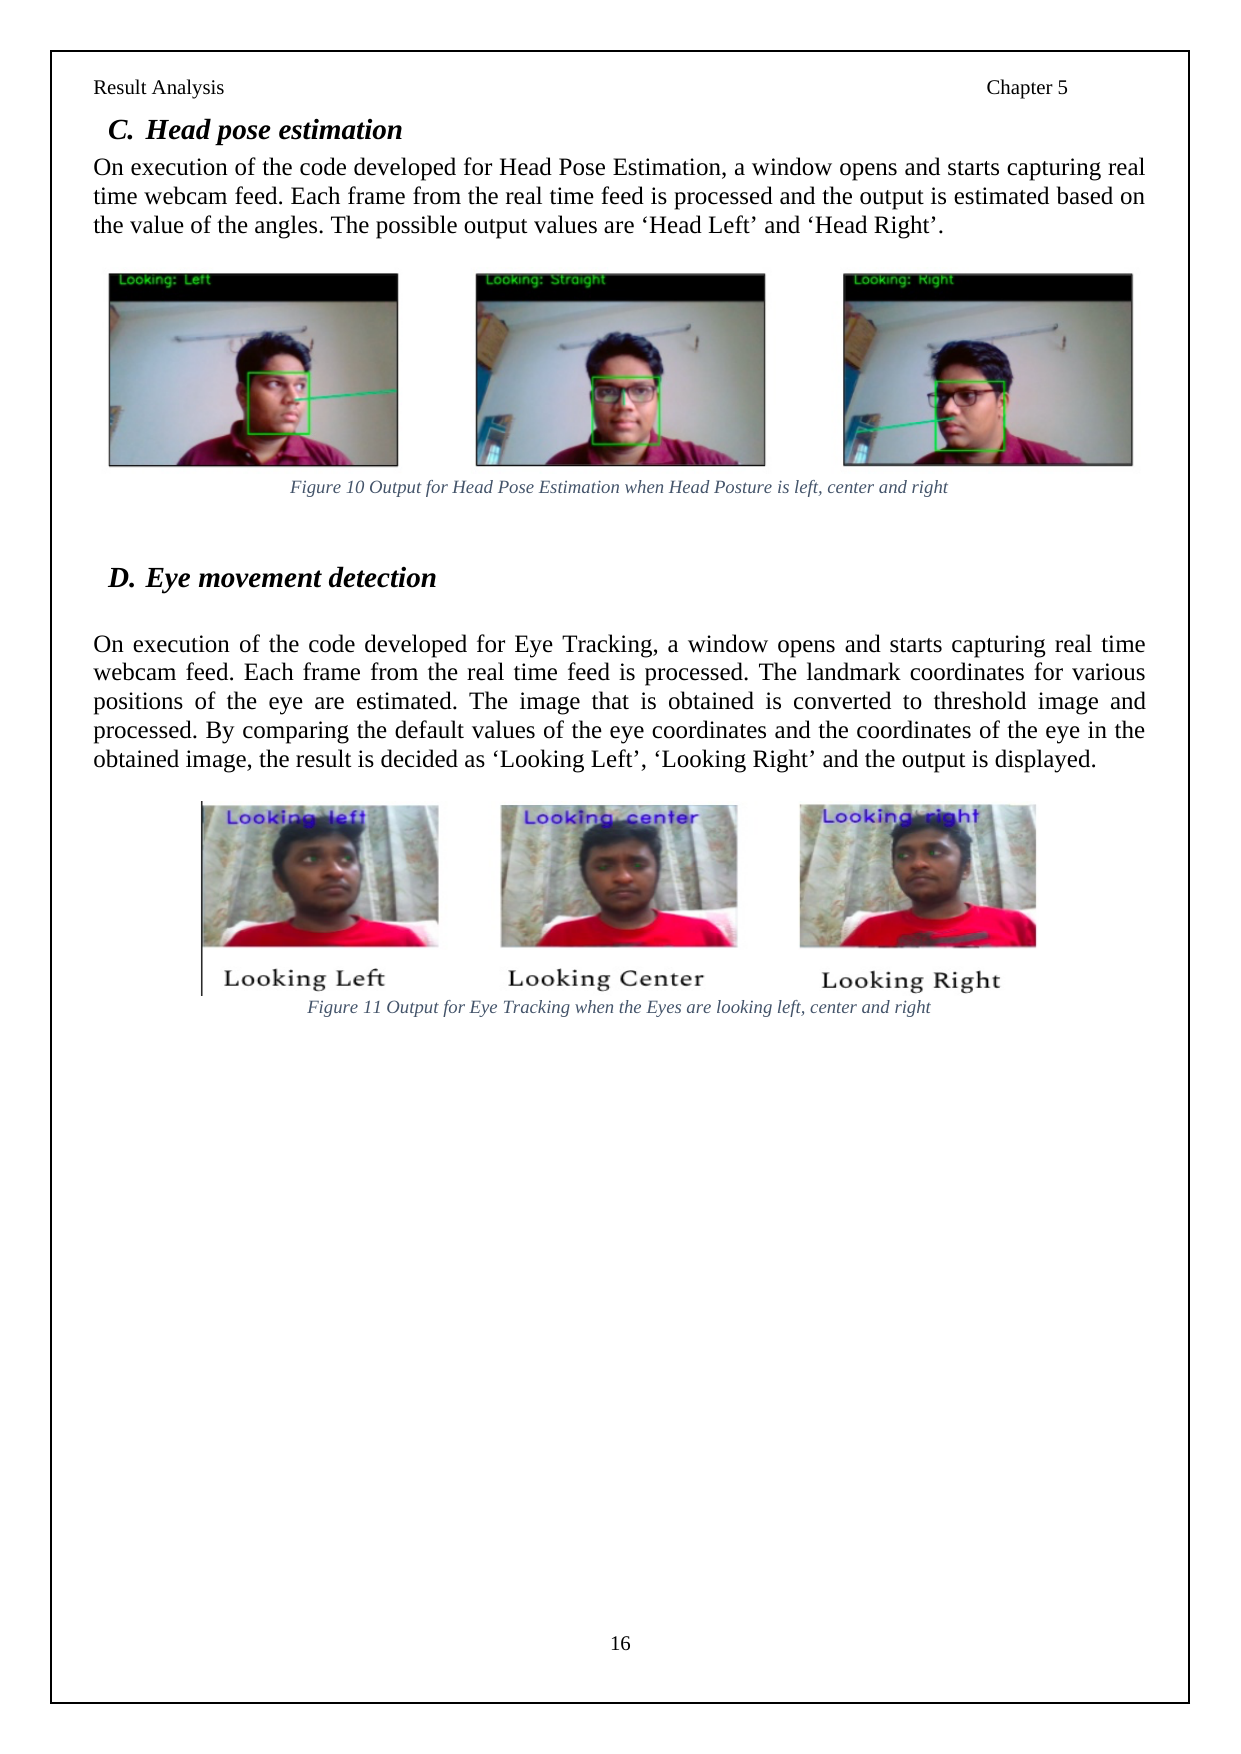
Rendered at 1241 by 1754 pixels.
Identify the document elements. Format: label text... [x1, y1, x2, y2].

subtitle Head pose estimation [108, 112, 1147, 146]
picture [93, 267, 1145, 477]
picture [200, 801, 1040, 996]
text Figure 11 Output for Eye Tracking when the Eyes are looking left, center and right [93, 996, 1147, 1017]
text On execution of the code developed for Head Pose Estimation, a window opens and starts capturing real time webcam feed. Each frame from the real time feed is processed and the output is estimated based on the value of the angles. The possible output values are ‘Head Left’ and ‘Head Right’. [93, 152, 1147, 238]
subtitle Eye movement detection [108, 560, 1147, 594]
text Figure 10 Output for Head Pose Estimation when Head Posture is left, center and right [93, 476, 1147, 498]
text On execution of the code developed for Eye Tracking, a window opens and starts capturing real time webcam feed. Each frame from the real time feed is processed. The landmark coordinates for various positions of the eye are estimated. The image that is obtained is converted to threshold image and processed. By comparing the default values of the eye coordinates and the coordinates of the eye in the obtained image, the result is decided as ‘Looking Left’, ‘Looking Right’ and the output is displayed. [93, 629, 1147, 772]
